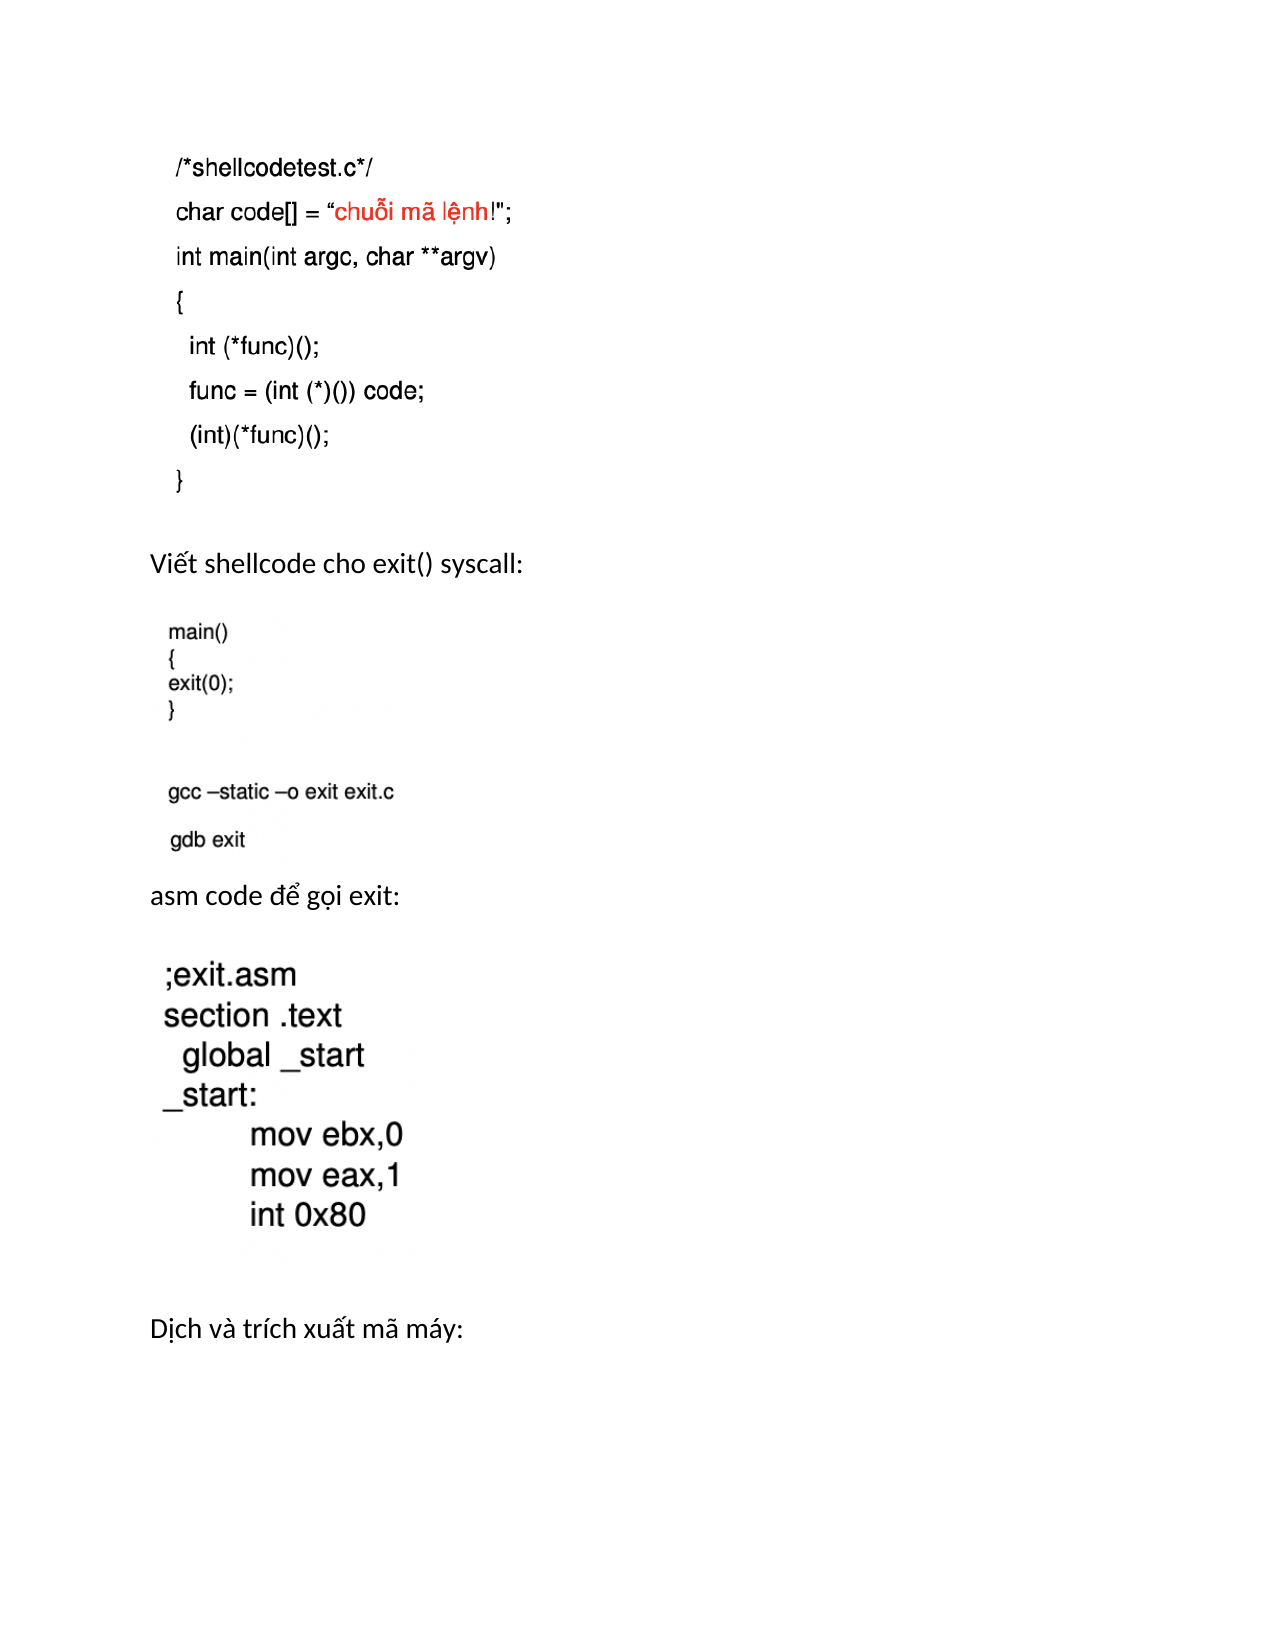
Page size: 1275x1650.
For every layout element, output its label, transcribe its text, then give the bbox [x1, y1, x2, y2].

text asm code để gọi exit: [150, 877, 1125, 912]
picture [150, 616, 413, 877]
picture [150, 150, 521, 510]
text Viết shellcode cho exit() syscall: [150, 545, 1125, 581]
text Dịch và trích xuất mã máy: [150, 1311, 1125, 1346]
picture [150, 947, 428, 1275]
